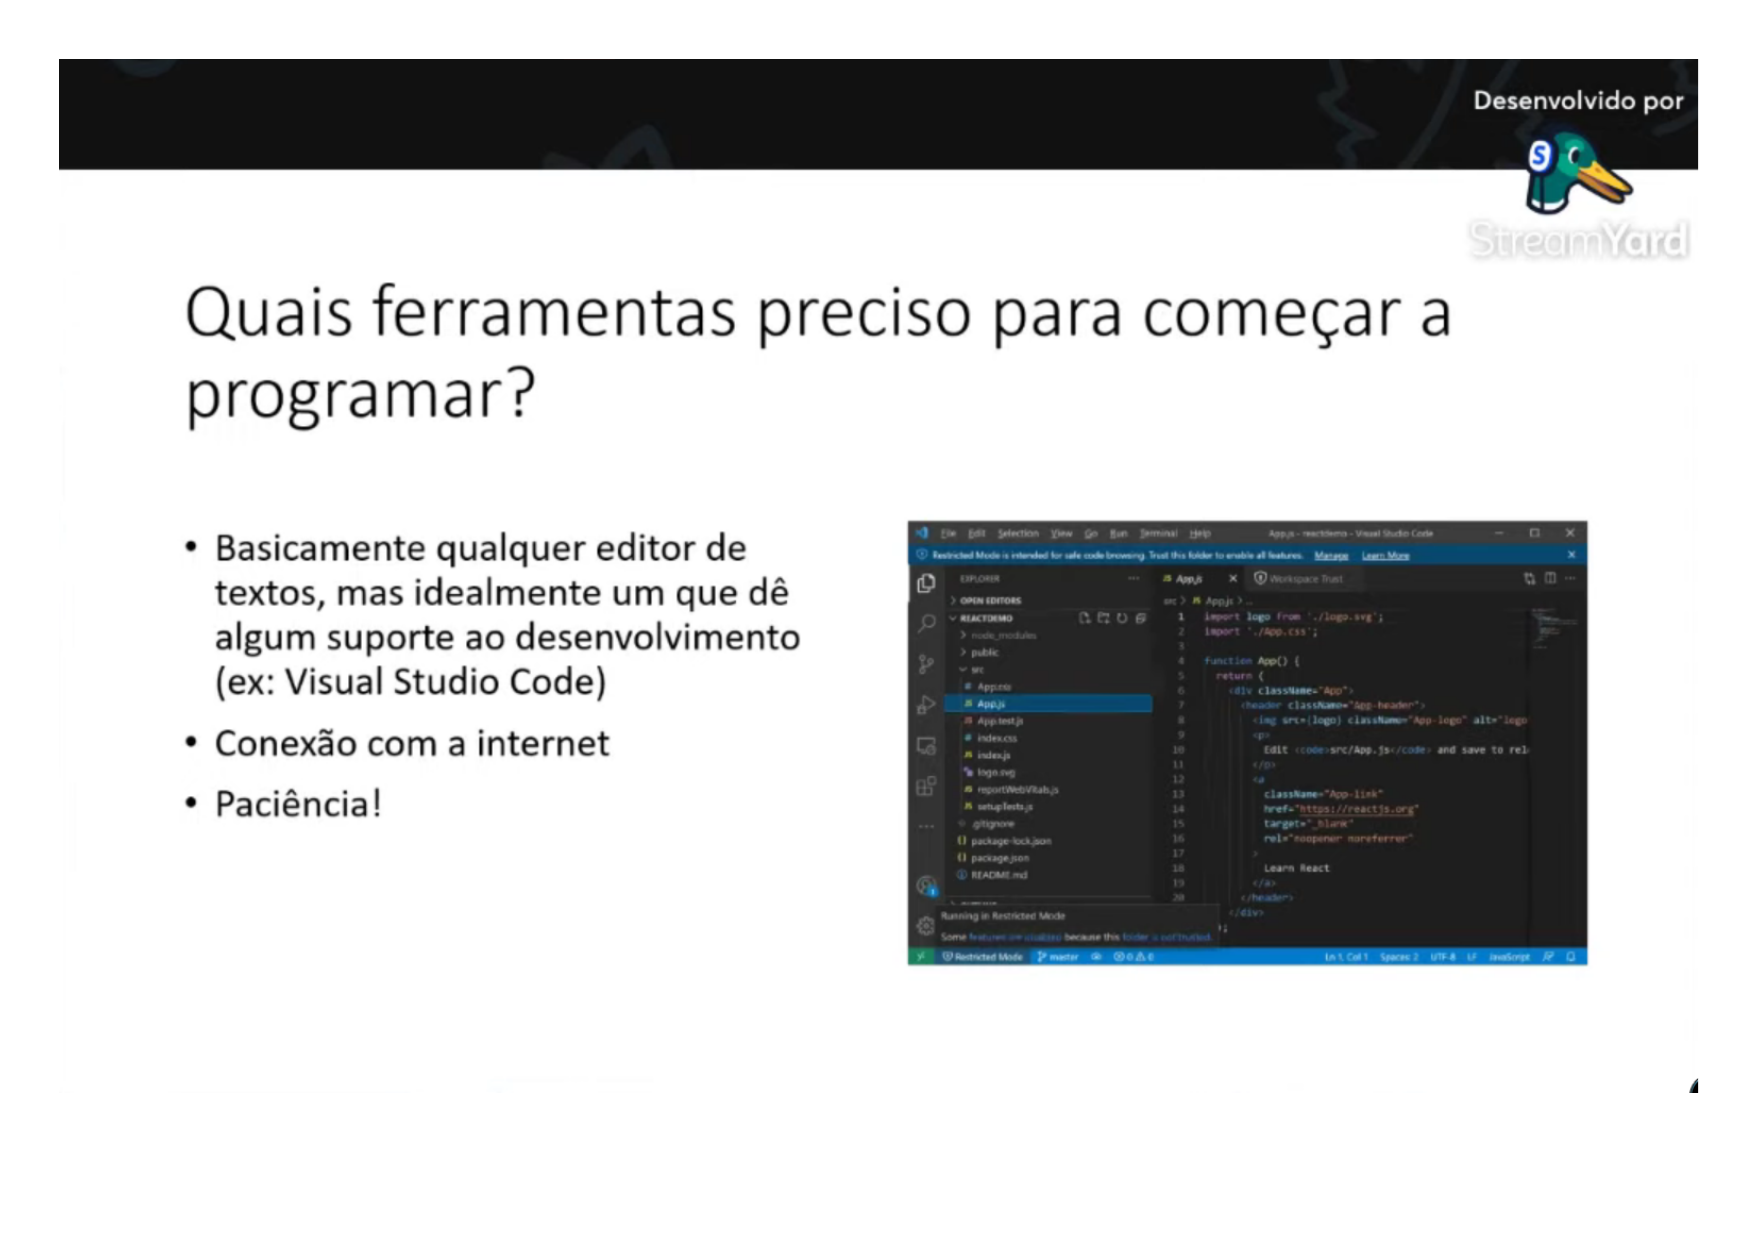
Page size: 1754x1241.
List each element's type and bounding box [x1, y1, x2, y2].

picture [59, 59, 1699, 1093]
